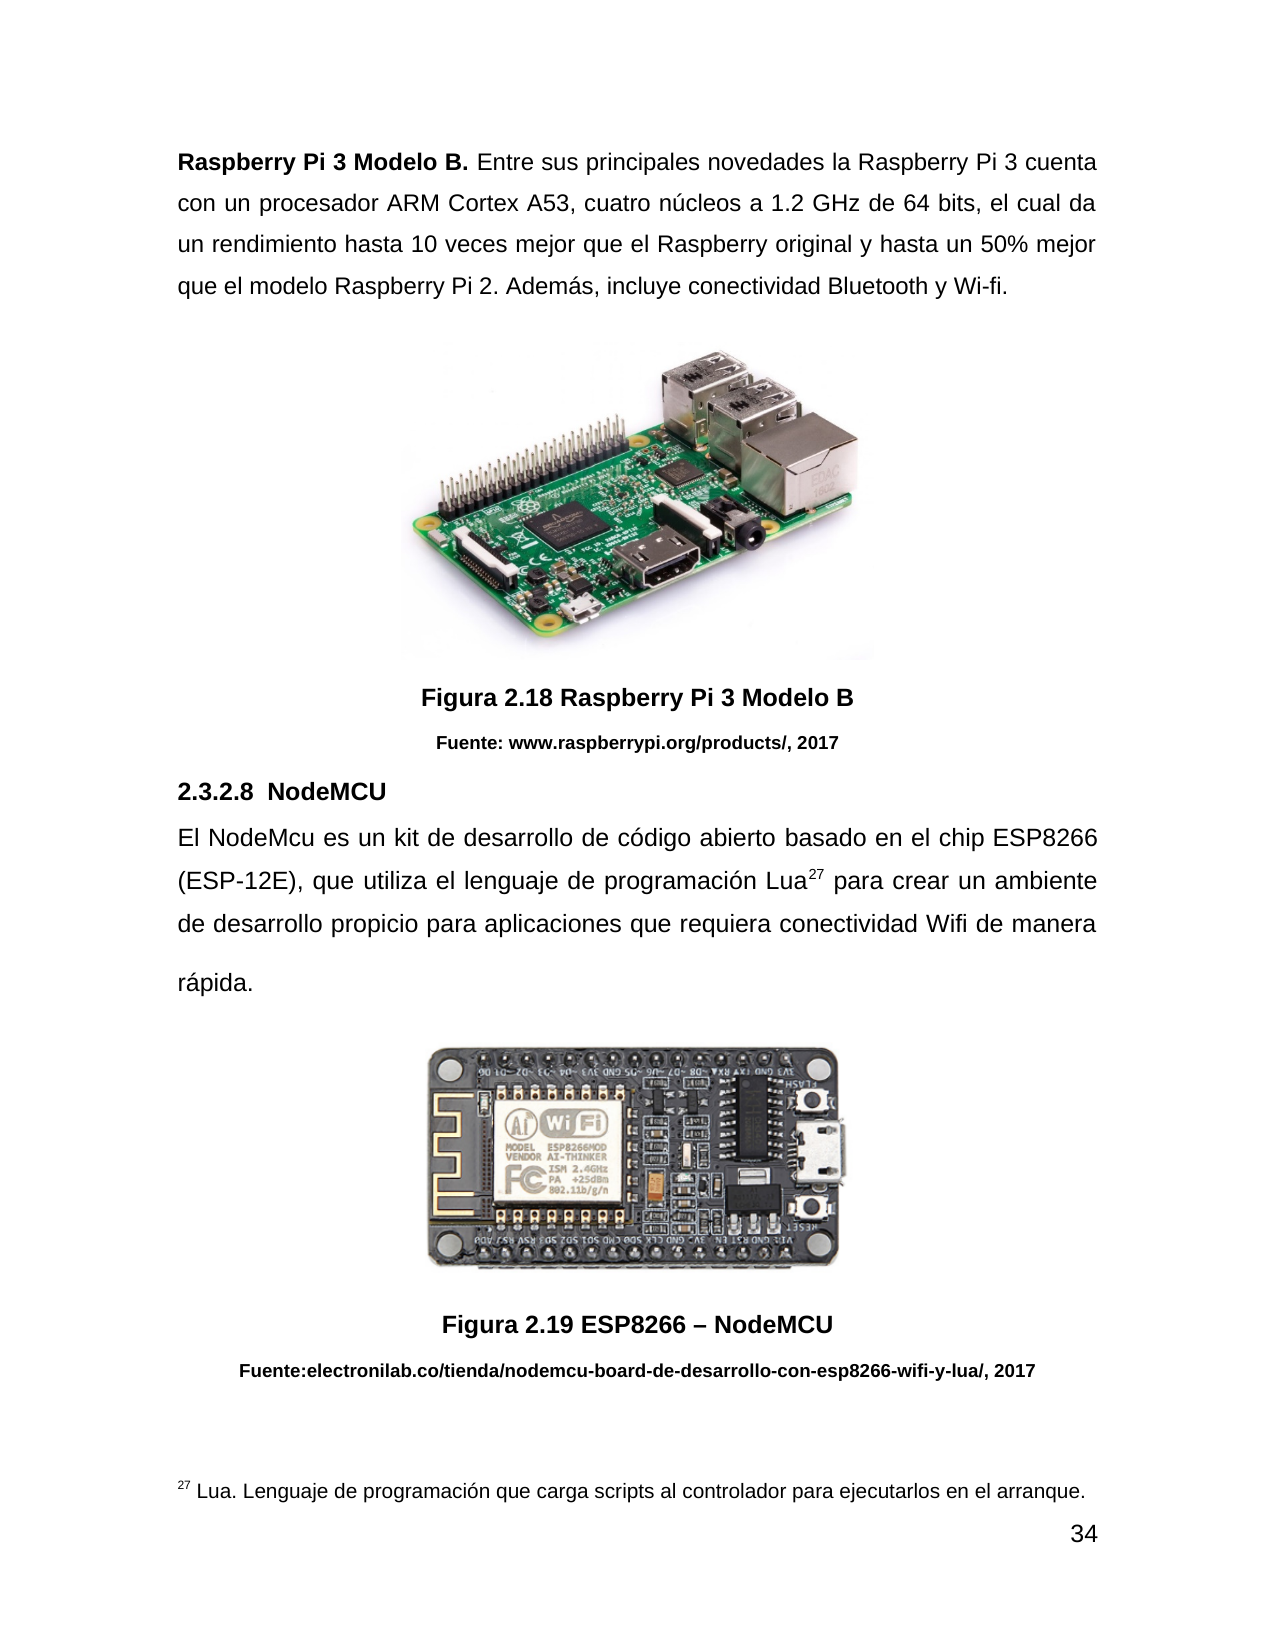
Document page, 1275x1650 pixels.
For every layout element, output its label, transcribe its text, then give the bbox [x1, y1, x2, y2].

subtitle NodeMCU [177, 777, 1098, 806]
text Figura 2.18 Raspberry Pi 3 Modelo B [177, 683, 1098, 711]
text Raspberry Pi 3 Modelo B. Entre sus principales novedades la Raspberry Pi 3 cuenta con un procesador ARM Cortex A53, cuatro núcleos a 1.2 GHz de 64 bits, el cual da un rendimiento hasta 10 veces mejor que el Raspberry original y hasta un 50% mejor que el modelo Raspberry Pi 2. Además, incluye conectividad Bluetooth y Wi-fi. [177, 148, 1098, 299]
text Figura 2.19 ESP8266 – NodeMCU [177, 1310, 1098, 1339]
text El NodeMcu es un kit de desarrollo de código abierto basado en el chip ESP8266 (ESP-12E), que utiliza el lenguaje de programación Lua para crear un ambiente de desarrollo propicio para aplicaciones que requiera conectividad Wifi de manera rápida. [177, 822, 1098, 998]
text Fuente:electronilab.co/tienda/nodemcu-board-de-desarrollo-con-esp8266-wifi-y-lua/, 2017 [177, 1359, 1098, 1381]
picture [401, 342, 874, 660]
picture [419, 1035, 856, 1279]
text Fuente: www.raspberrypi.org/products/, 2017 [177, 732, 1098, 754]
